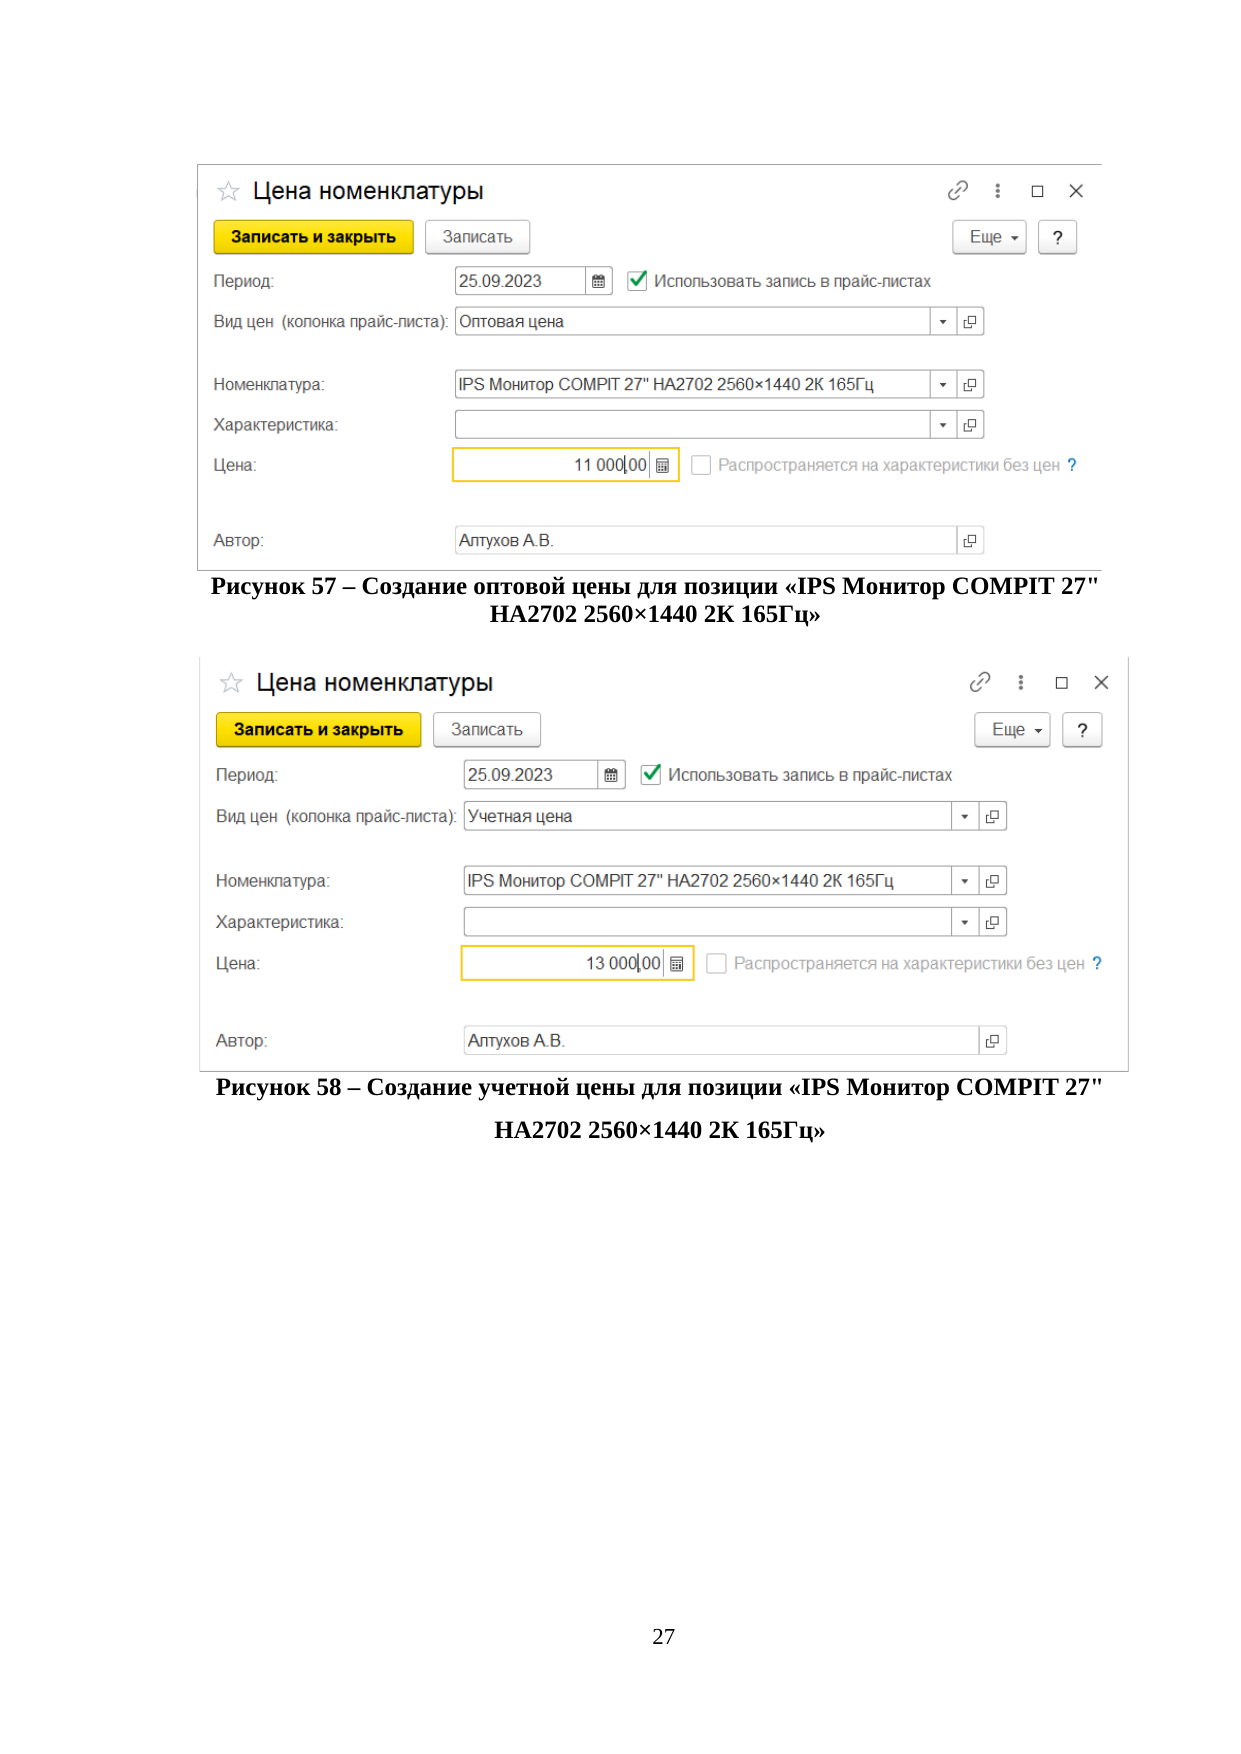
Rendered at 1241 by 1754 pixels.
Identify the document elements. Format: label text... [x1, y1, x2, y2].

text Рисунок 58 – Создание учетной цены для позиции «IPS Монитор COMPIT 27" HA2702 2560×1440 2К 165Гц» [195, 1072, 1125, 1144]
picture [199, 657, 1129, 1072]
text Рисунок 57 – Создание оптовой цены для позиции «IPS Монитор COMPIT 27" HA2702 2560×1440 2К 165Гц» [210, 571, 1101, 628]
picture [196, 164, 1102, 571]
